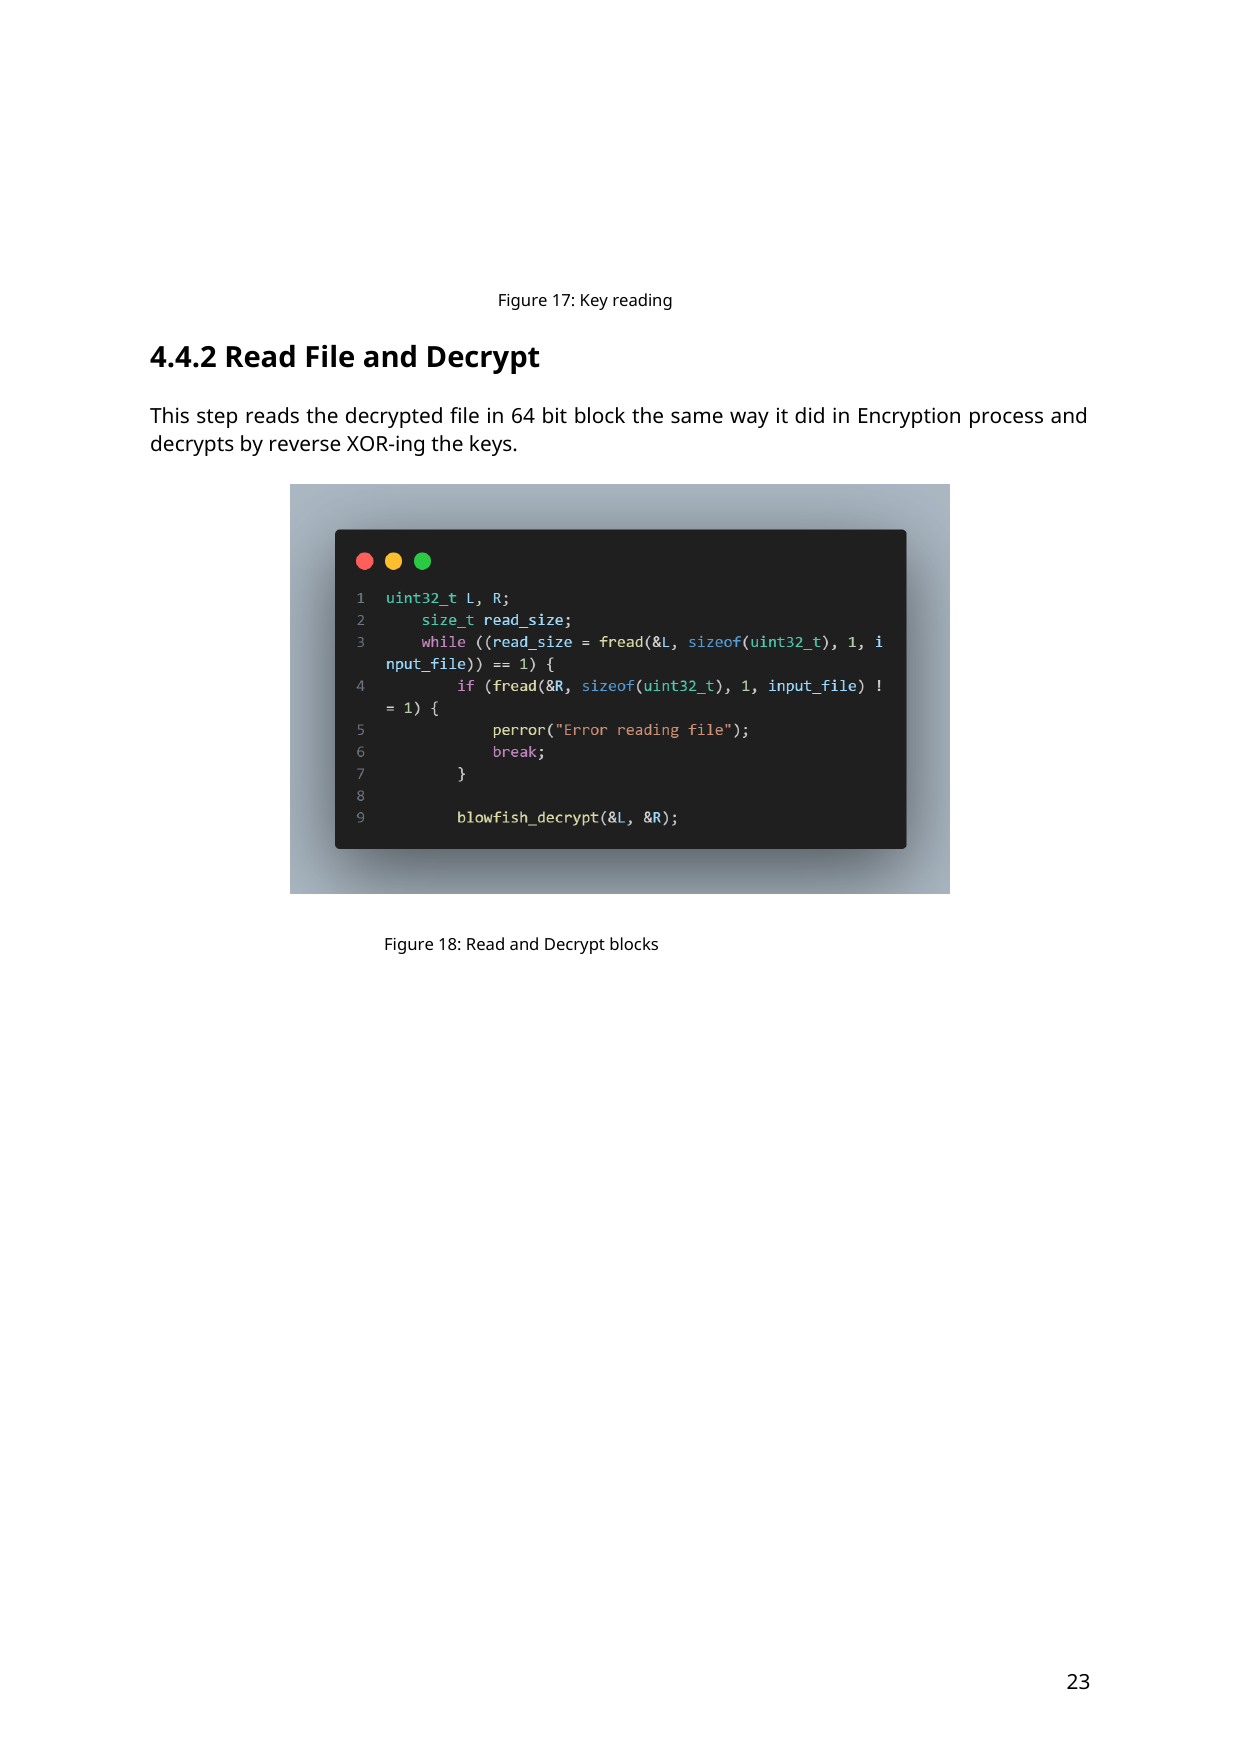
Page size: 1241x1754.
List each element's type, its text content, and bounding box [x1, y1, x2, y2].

subtitle This step reads the decrypted file in 64 bit block the same way it did in Encryption process and decrypts by reverse XOR-ing the keys. [150, 401, 1090, 458]
subtitle Figure 17: Key reading [150, 289, 1090, 311]
picture [290, 484, 950, 894]
subtitle 4.4.2 Read File and Decrypt [150, 336, 1090, 376]
subtitle Figure 18: Read and Decrypt blocks [150, 933, 1090, 956]
